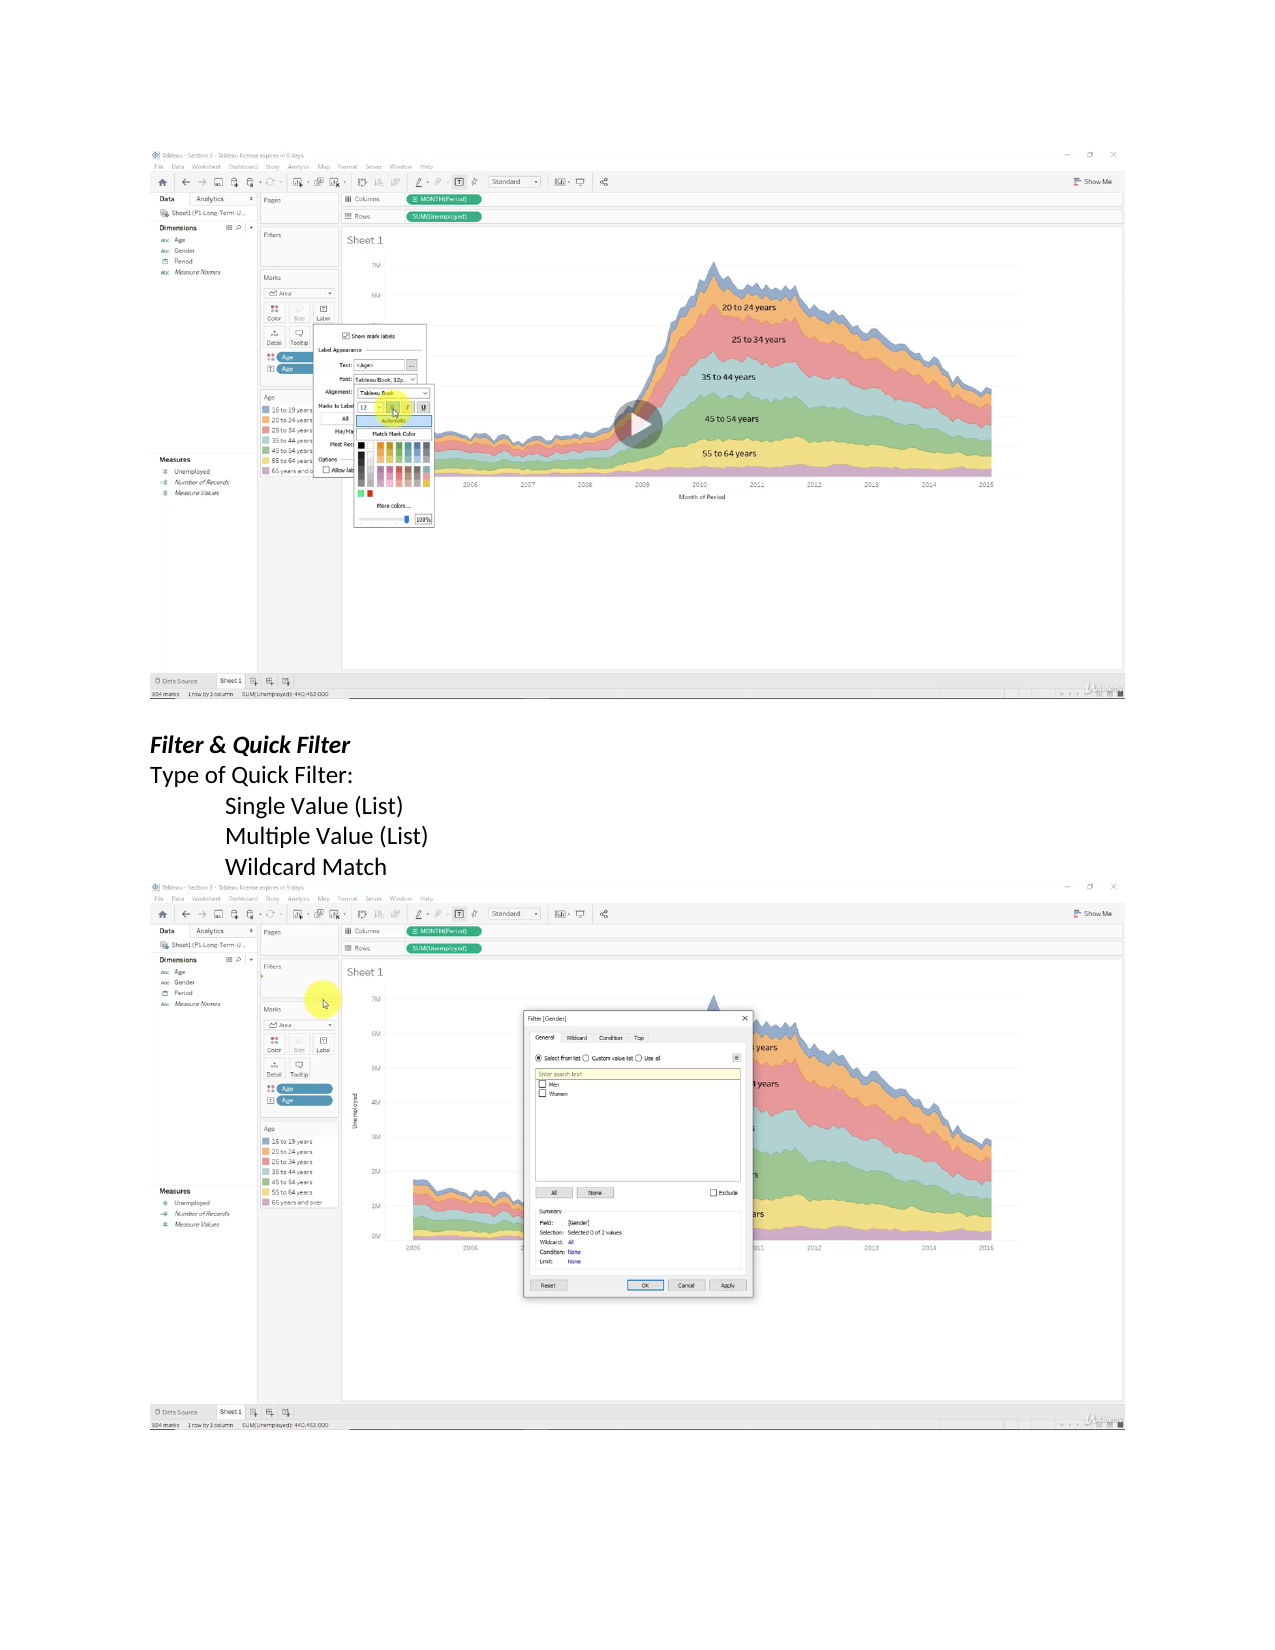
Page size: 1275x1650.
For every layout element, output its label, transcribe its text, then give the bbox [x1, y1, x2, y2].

text Filter & Quick Filter [150, 729, 1125, 759]
text Wildcard Match [150, 851, 1125, 881]
text Single Value (List) [150, 790, 1125, 821]
picture [150, 881, 1125, 1430]
text Type of Quick Filter: [150, 759, 1125, 790]
text Multiple Value (List) [150, 821, 1125, 851]
picture [150, 150, 1125, 699]
